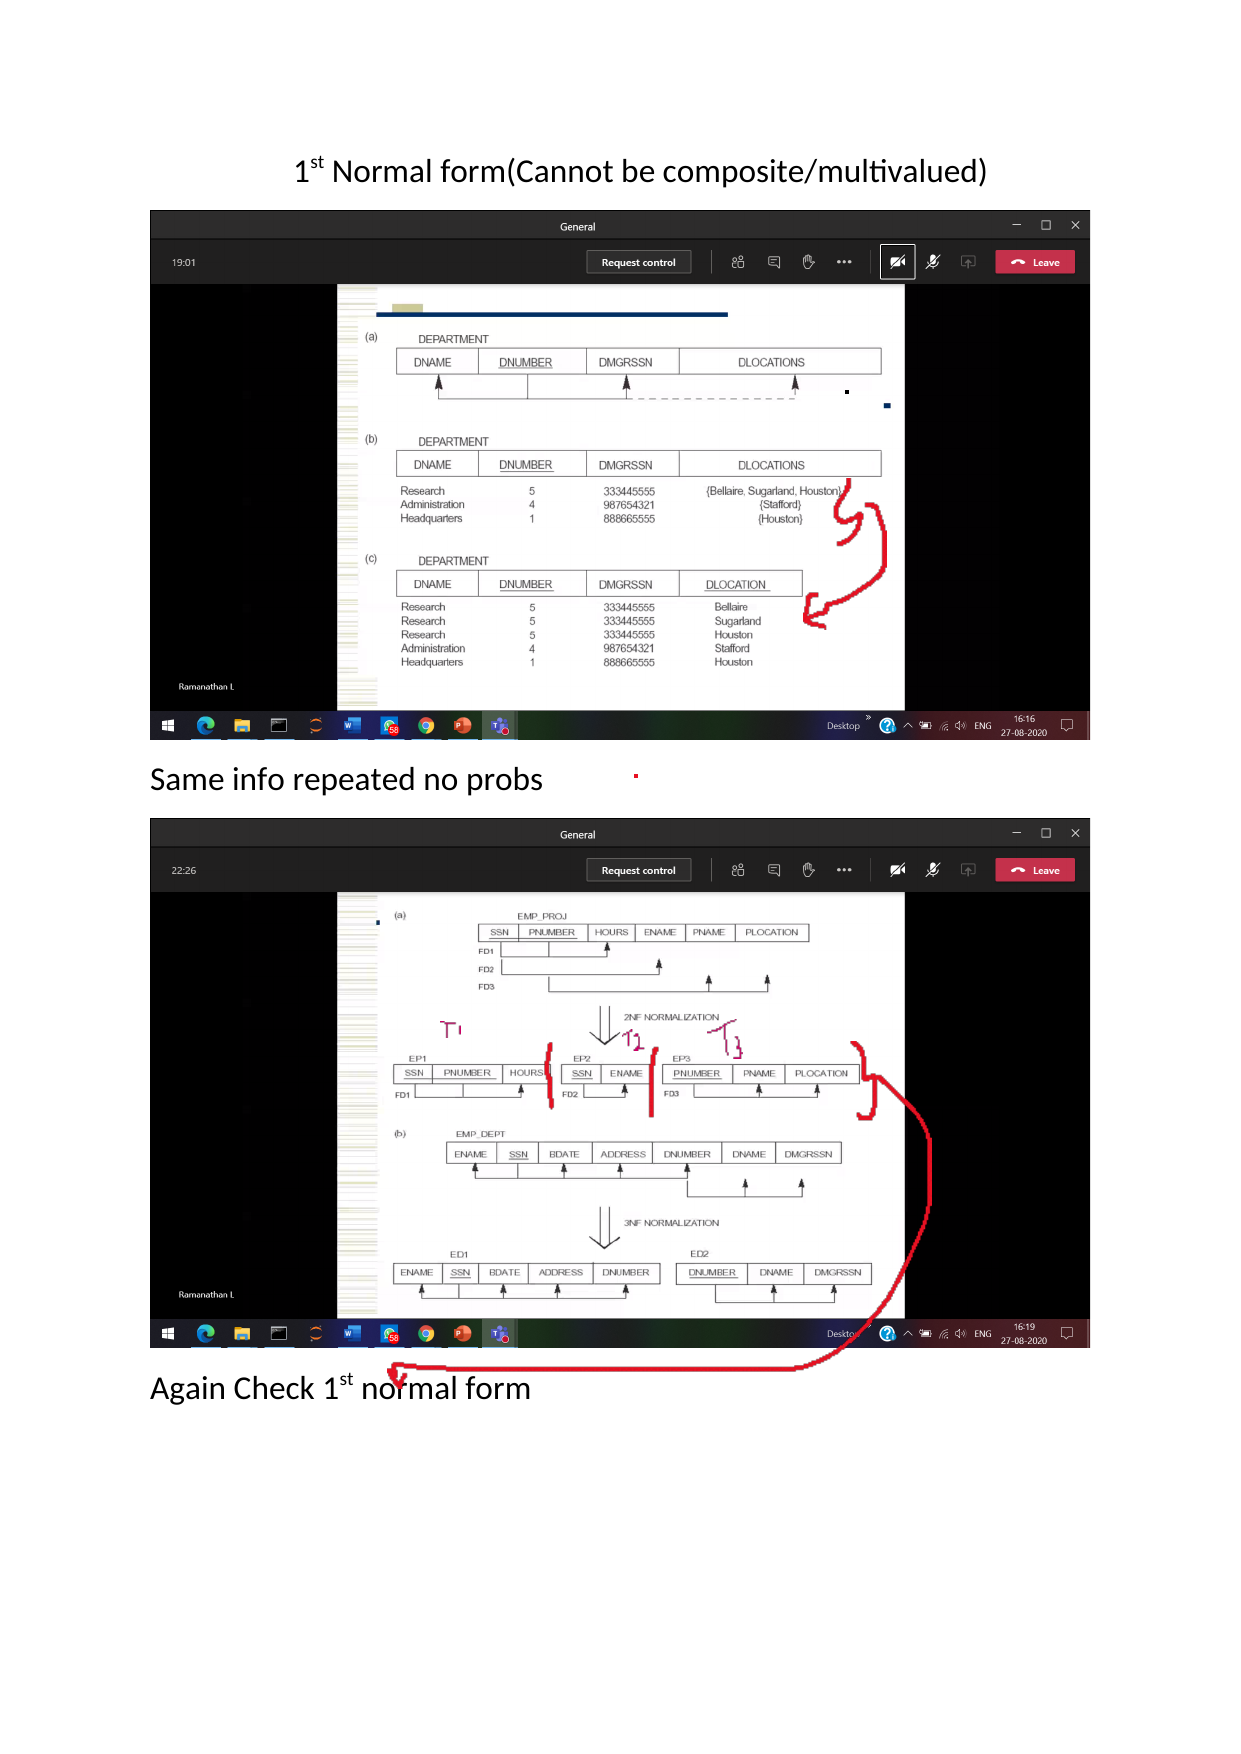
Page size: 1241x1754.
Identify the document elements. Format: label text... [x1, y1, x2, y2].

text Same info repeated no probs [150, 758, 1090, 799]
picture [150, 818, 1091, 1389]
picture [150, 210, 1091, 740]
text 1st Normal form(Cannot be composite/multivalued) [150, 150, 1090, 191]
text Again Check 1st normal form [150, 1367, 1090, 1407]
